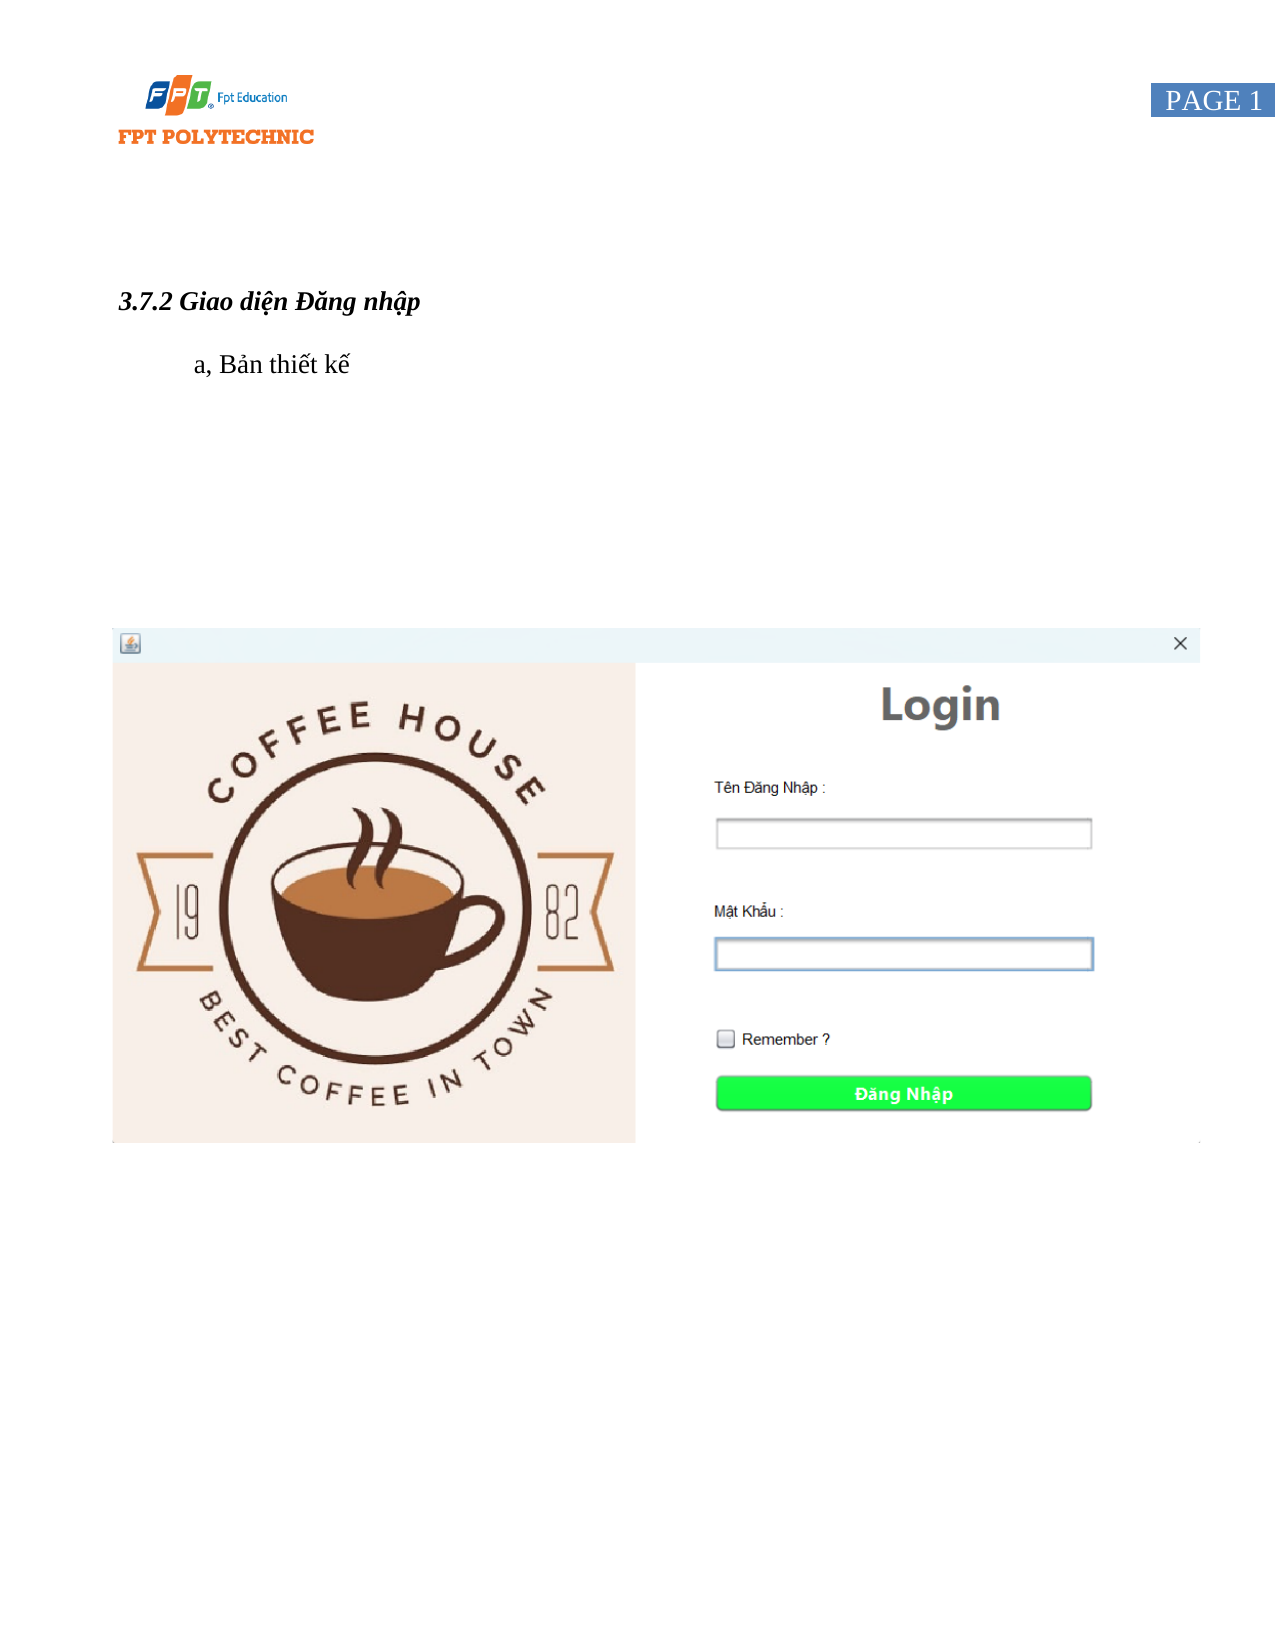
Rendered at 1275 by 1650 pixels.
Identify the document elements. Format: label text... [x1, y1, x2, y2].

text a, Bản thiết kế [193, 348, 1200, 379]
picture [112, 628, 1200, 1143]
subtitle Giao diện Đăng nhập [118, 285, 1200, 317]
picture [118, 75, 314, 144]
